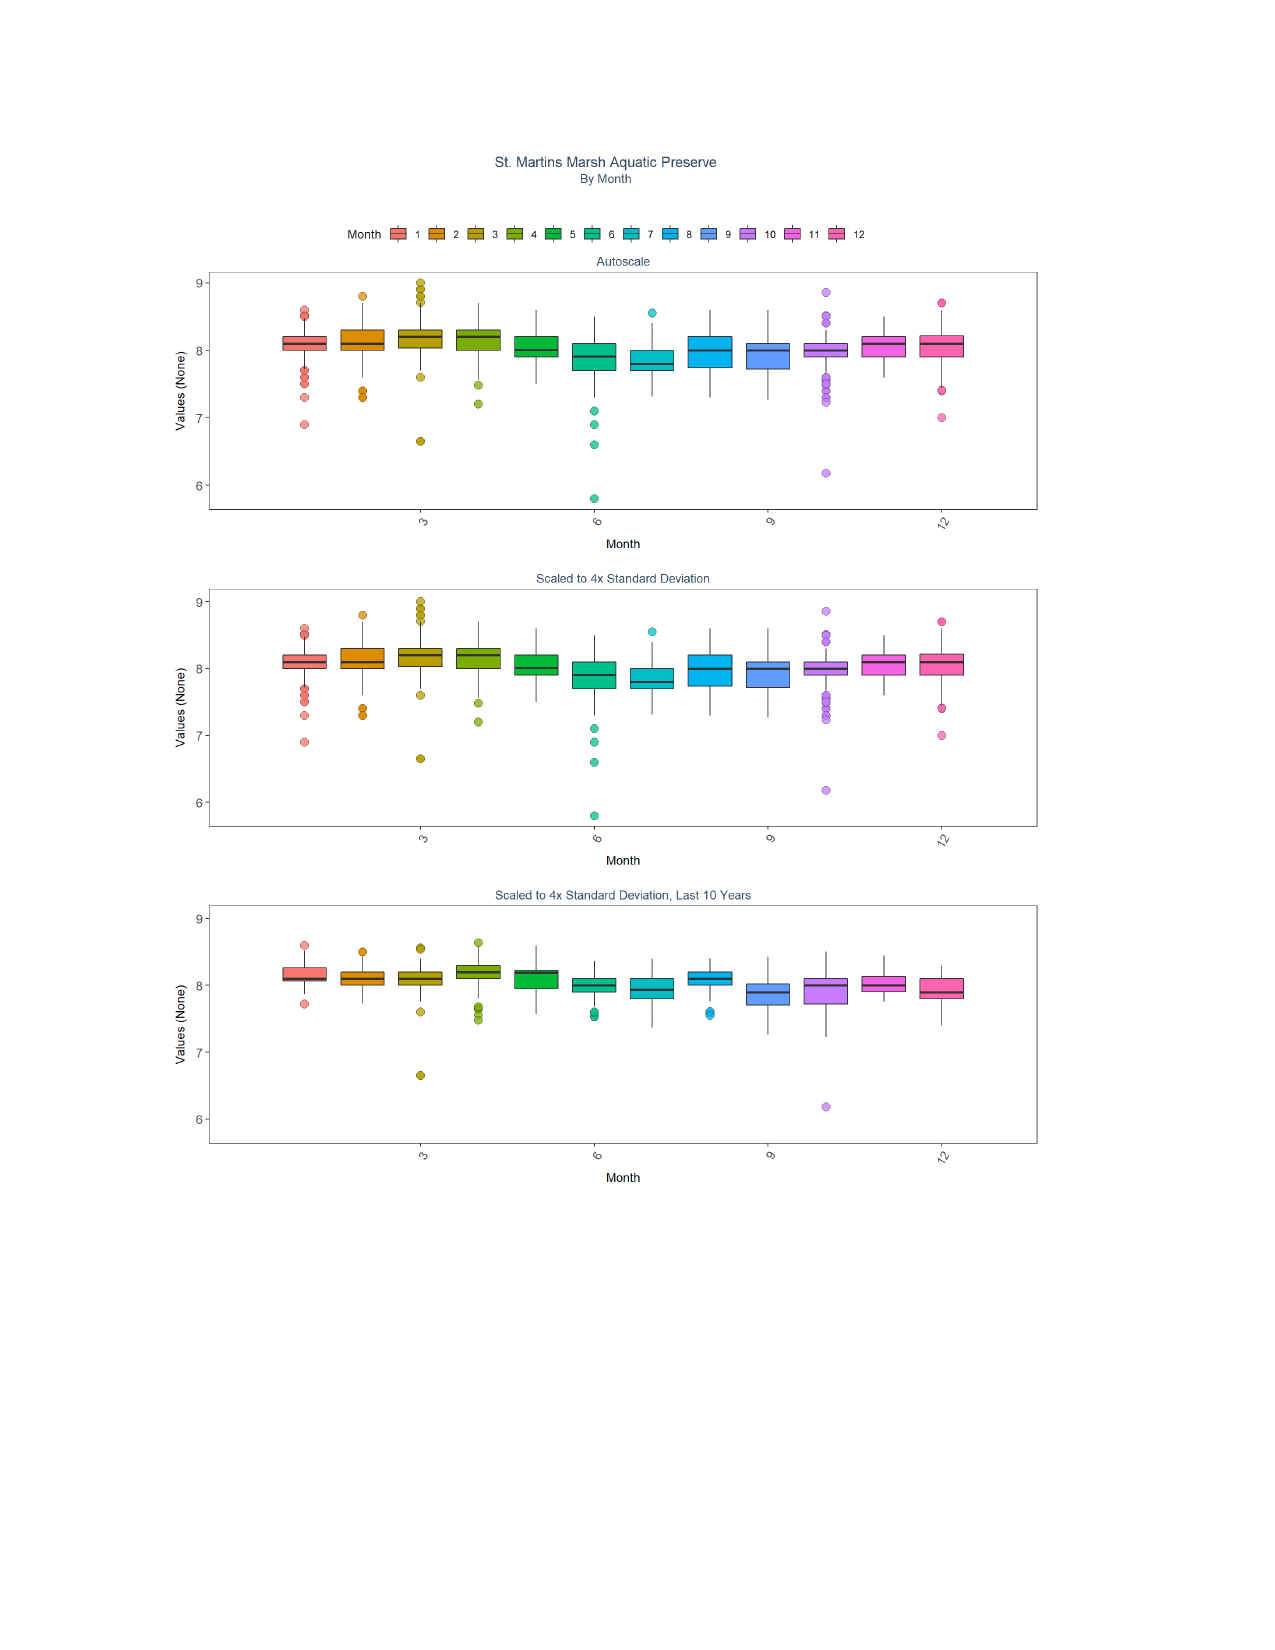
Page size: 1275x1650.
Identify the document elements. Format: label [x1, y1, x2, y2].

picture [168, 150, 1044, 1200]
